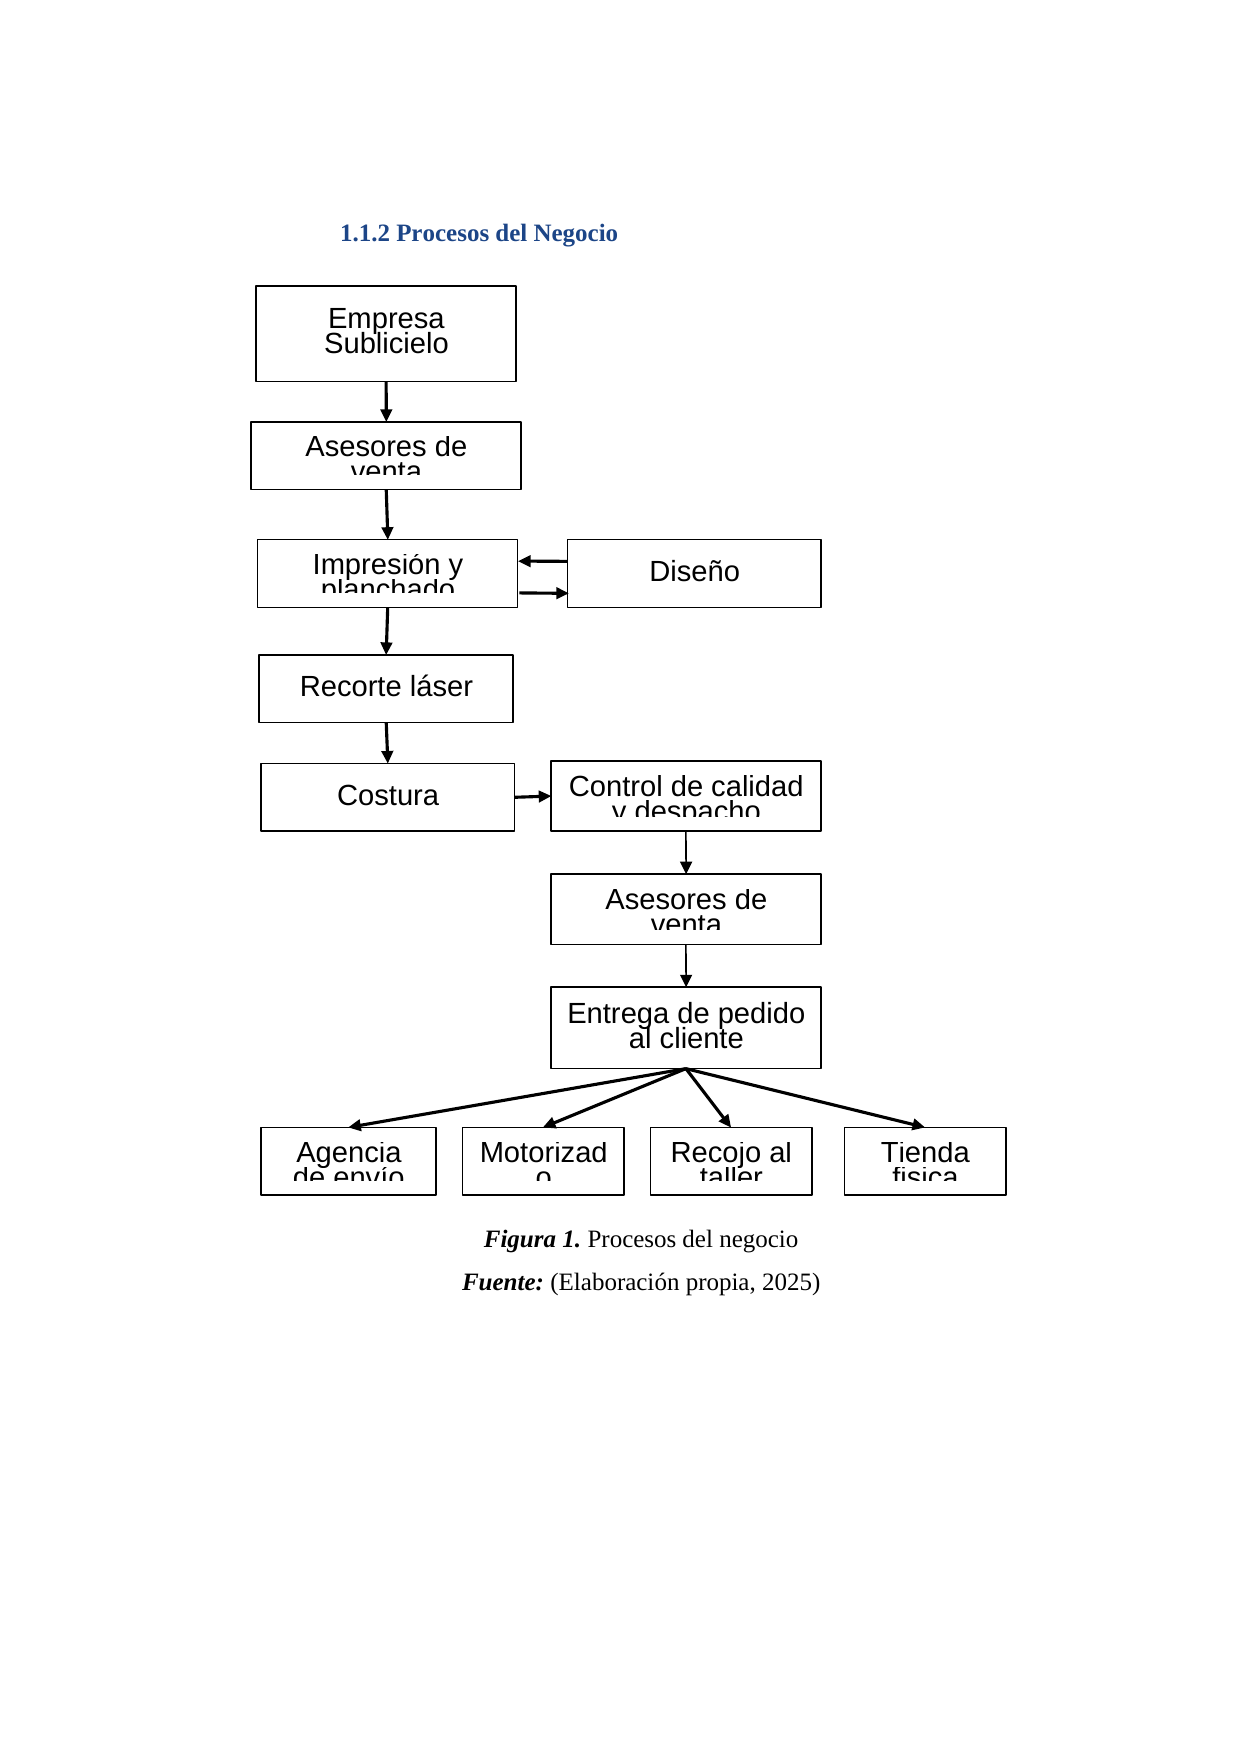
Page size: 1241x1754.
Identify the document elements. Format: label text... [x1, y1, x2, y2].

text 1.1.2 Procesos del Negocio [340, 218, 1090, 247]
text Fuente: (Elaboración propia, 2025) [192, 1267, 1090, 1296]
text Figura 1. Procesos del negocio [192, 1224, 1090, 1253]
